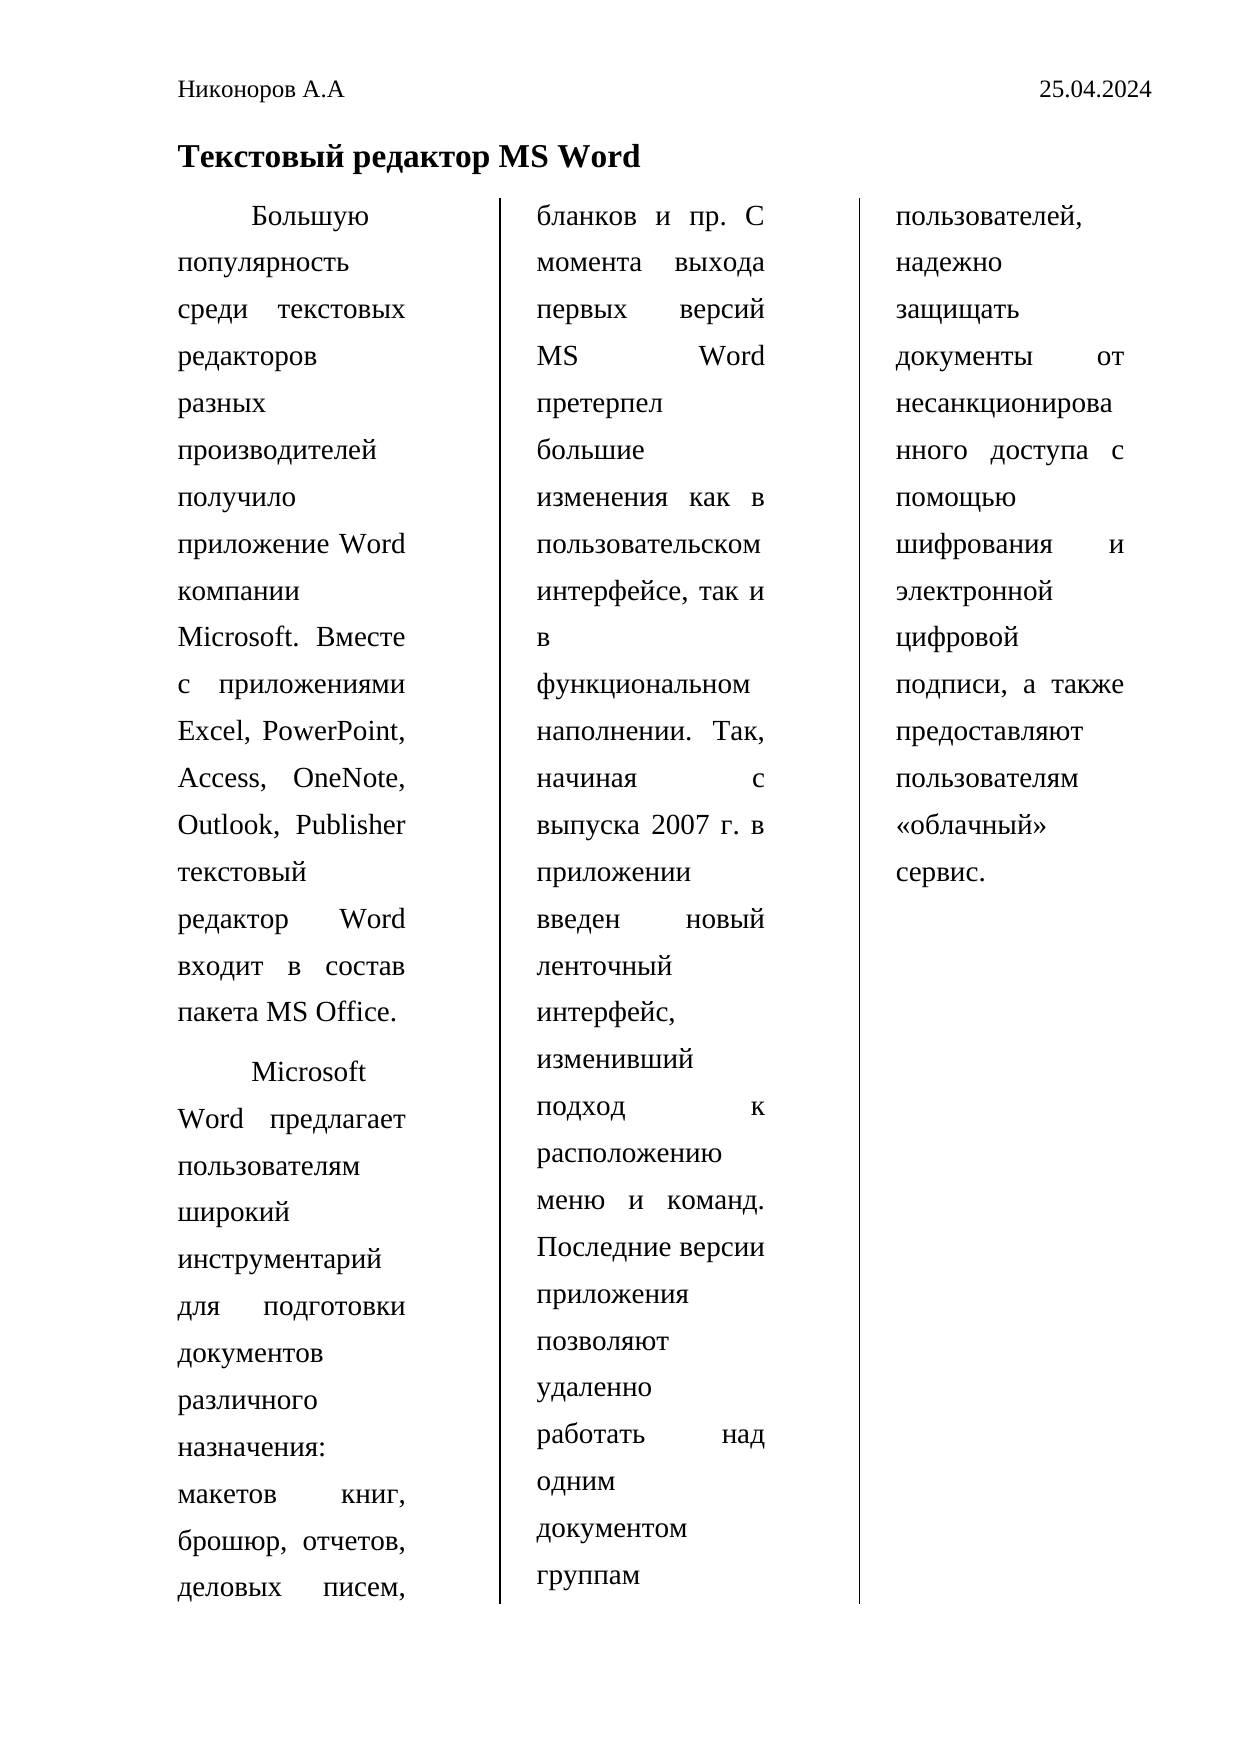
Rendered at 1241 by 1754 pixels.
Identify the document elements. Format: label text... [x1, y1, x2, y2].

text Microsoft Word предлагает пользователям широкий инструментарий для подготовки документов различного назначения: макетов книг, брошюр, отчетов, деловых писем, бланков и пр. С момента выхода первых версий MS Word претерпел большие изменения как в пользовательском интерфейсе, так и в функциональном наполнении. Так, начиная с выпуска 2007 г. в приложении введен новый ленточный интерфейс, изменивший подход к расположению меню и команд. Последние версии приложения позволяют удаленно работать над одним документом группам пользователей, надежно защищать документы от несанкционированного доступа с помощью шифрования и электронной цифровой подписи, а также предоставляют пользователям «облачный» сервис. [177, 1054, 406, 1603]
text Microsoft Word предлагает пользователям широкий инструментарий для подготовки документов различного назначения: макетов книг, брошюр, отчетов, деловых писем, бланков и пр. С момента выхода первых версий MS Word претерпел большие изменения как в пользовательском интерфейсе, так и в функциональном наполнении. Так, начиная с выпуска 2007 г. в приложении введен новый ленточный интерфейс, изменивший подход к расположению меню и команд. Последние версии приложения позволяют удаленно работать над одним документом группам пользователей, надежно защищать документы от несанкционированного доступа с помощью шифрования и электронной цифровой подписи, а также предоставляют пользователям «облачный» сервис. [896, 198, 1124, 887]
text Текстовый редактор MS Word [177, 148, 1181, 173]
text Большую популярность среди текстовых редакторов разных производителей получило приложение Word компании Microsoft. Вместе с приложениями Excel, PowerPoint, Access, OneNote, Outlook, Publisher текстовый редактор Word входит в состав пакета MS Office. [177, 198, 405, 1028]
text Microsoft Word предлагает пользователям широкий инструментарий для подготовки документов различного назначения: макетов книг, брошюр, отчетов, деловых писем, бланков и пр. С момента выхода первых версий MS Word претерпел большие изменения как в пользовательском интерфейсе, так и в функциональном наполнении. Так, начиная с выпуска 2007 г. в приложении введен новый ленточный интерфейс, изменивший подход к расположению меню и команд. Последние версии приложения позволяют удаленно работать над одним документом группам пользователей, надежно защищать документы от несанкционированного доступа с помощью шифрования и электронной цифровой подписи, а также предоставляют пользователям «облачный» сервис. [536, 198, 765, 1591]
